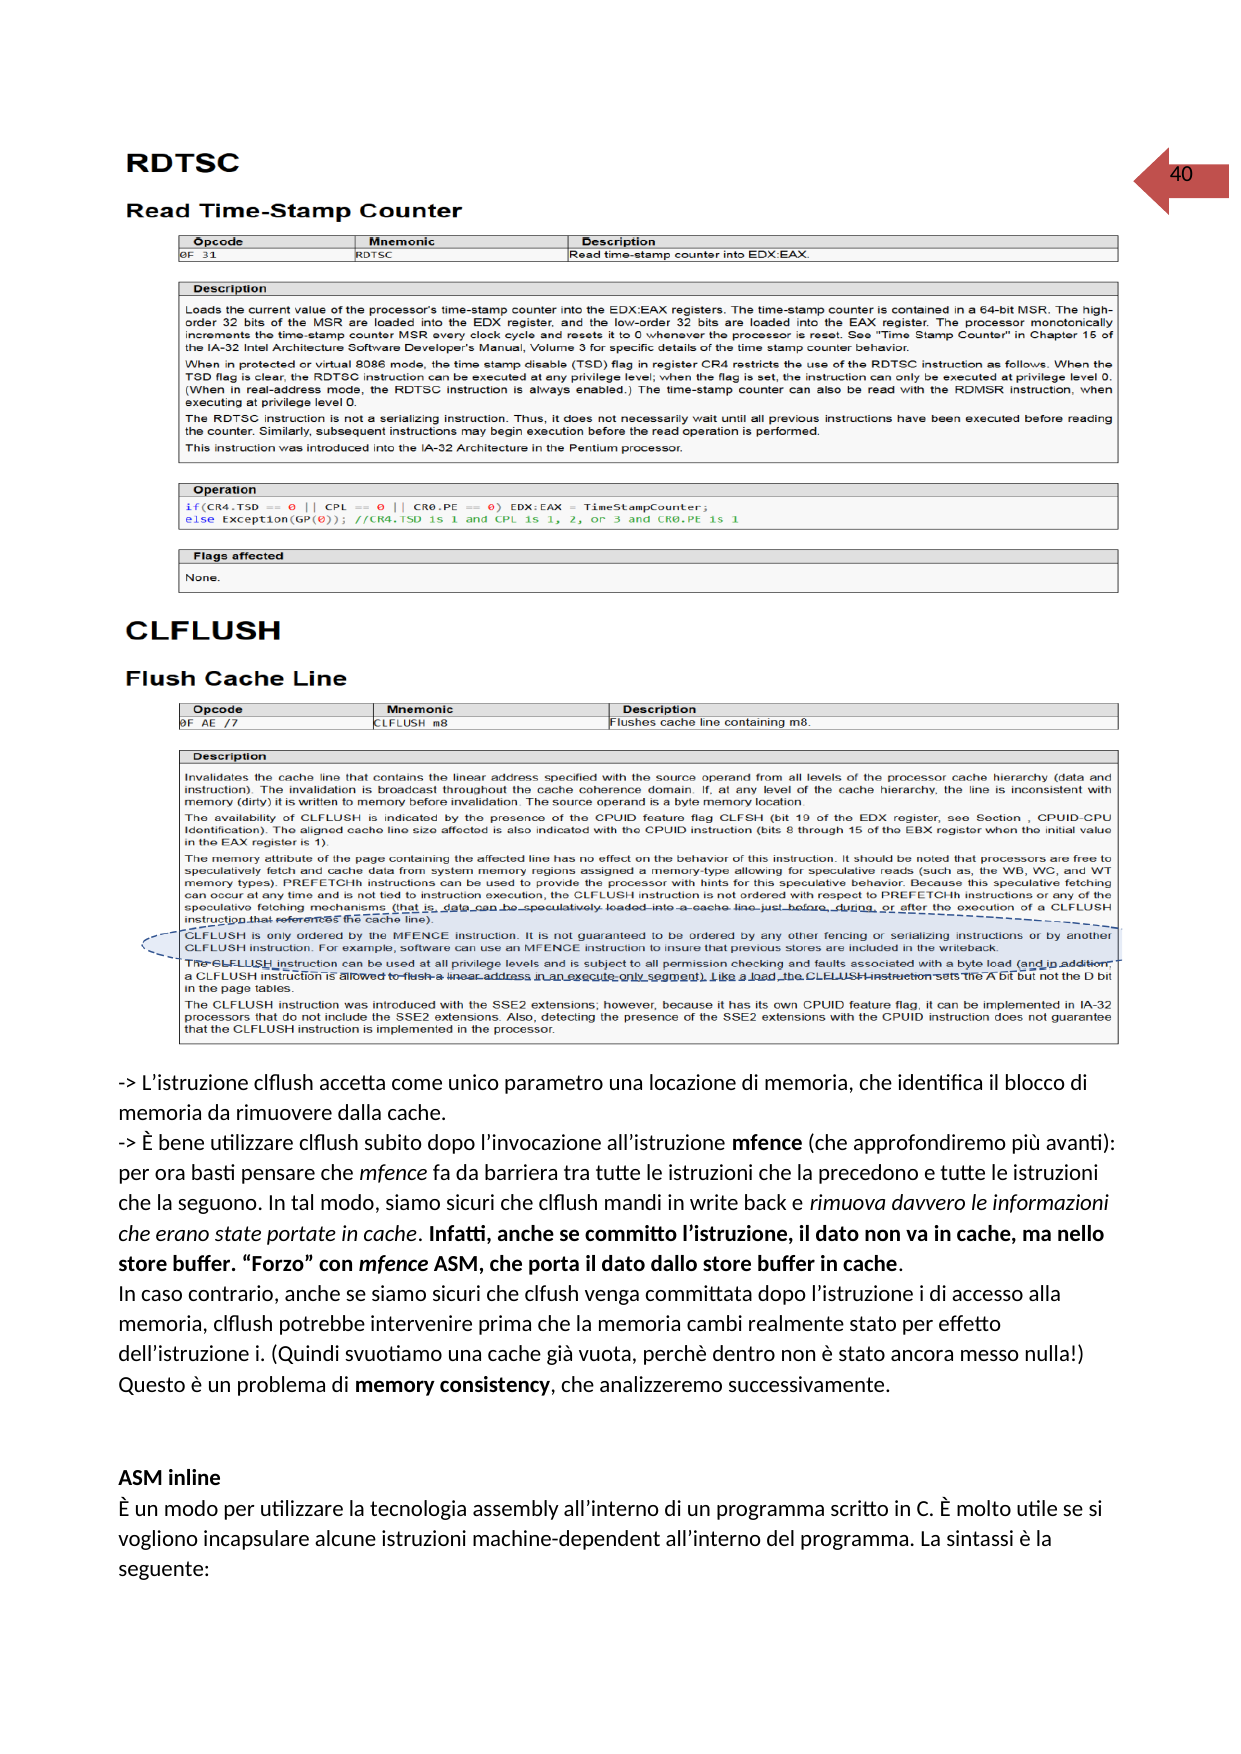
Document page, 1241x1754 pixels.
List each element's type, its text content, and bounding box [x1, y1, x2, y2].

text -> L’istruzione clflush accetta come unico parametro una locazione di memoria, che identifica il blocco di memoria da rimuovere dalla cache. -> È bene utilizzare clflush subito dopo l’invocazione all’istruzione mfence (che approfondiremo più avanti): per ora basti pensare che mfence fa da barriera tra tutte le istruzioni che la precedono e tutte le istruzioni che la seguono. In tal modo, siamo sicuri che clflush mandi in write back e rimuova davvero le informazioni che erano state portate in cache. Infatti, anche se committo l’istruzione, il dato non va in cache, ma nello store buffer. “Forzo” con mfence ASM, che porta il dato dallo store buffer in cache. In caso contrario, anche se siamo sicuri che clfush venga committata dopo l’istruzione i di accesso alla memoria, clflush potrebbe intervenire prima che la memoria cambi realmente stato per effetto dell’istruzione i. (Quindi svuotiamo una cache già vuota, perchè dentro non è stato ancora messo nulla!) Questo è un problema di memory consistency, che analizzeremo successivamente. [118, 1068, 1122, 1398]
picture [118, 147, 1123, 596]
text ASM inline È un modo per utilizzare la tecnologia assembly all’interno di un programma scritto in C. È molto utile se si vogliono incapsulare alcune istruzioni machine-dependent all’interno del programma. La sintassi è la seguente: [118, 1463, 1122, 1582]
picture [118, 614, 1123, 1049]
